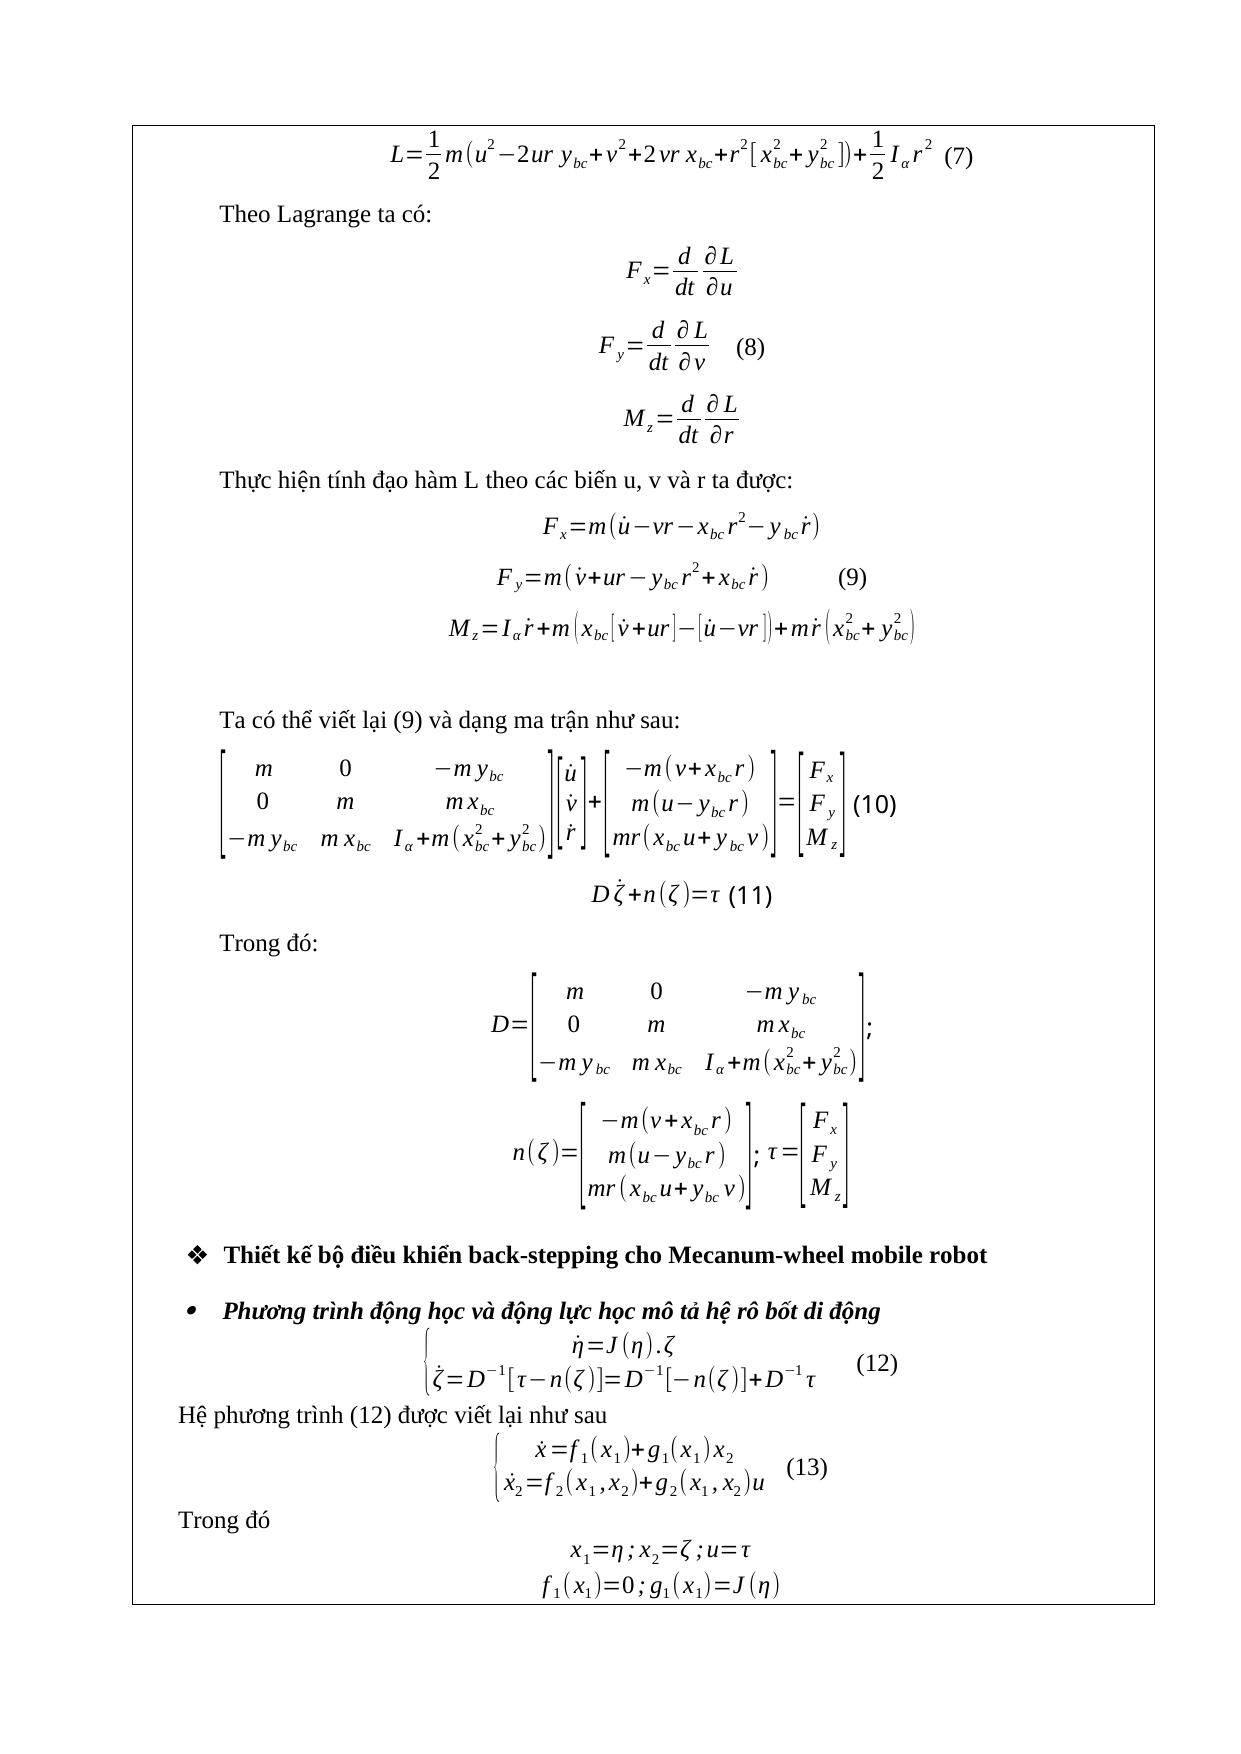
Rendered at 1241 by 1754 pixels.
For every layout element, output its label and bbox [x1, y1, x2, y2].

table_cell [133, 126, 1154, 1604]
